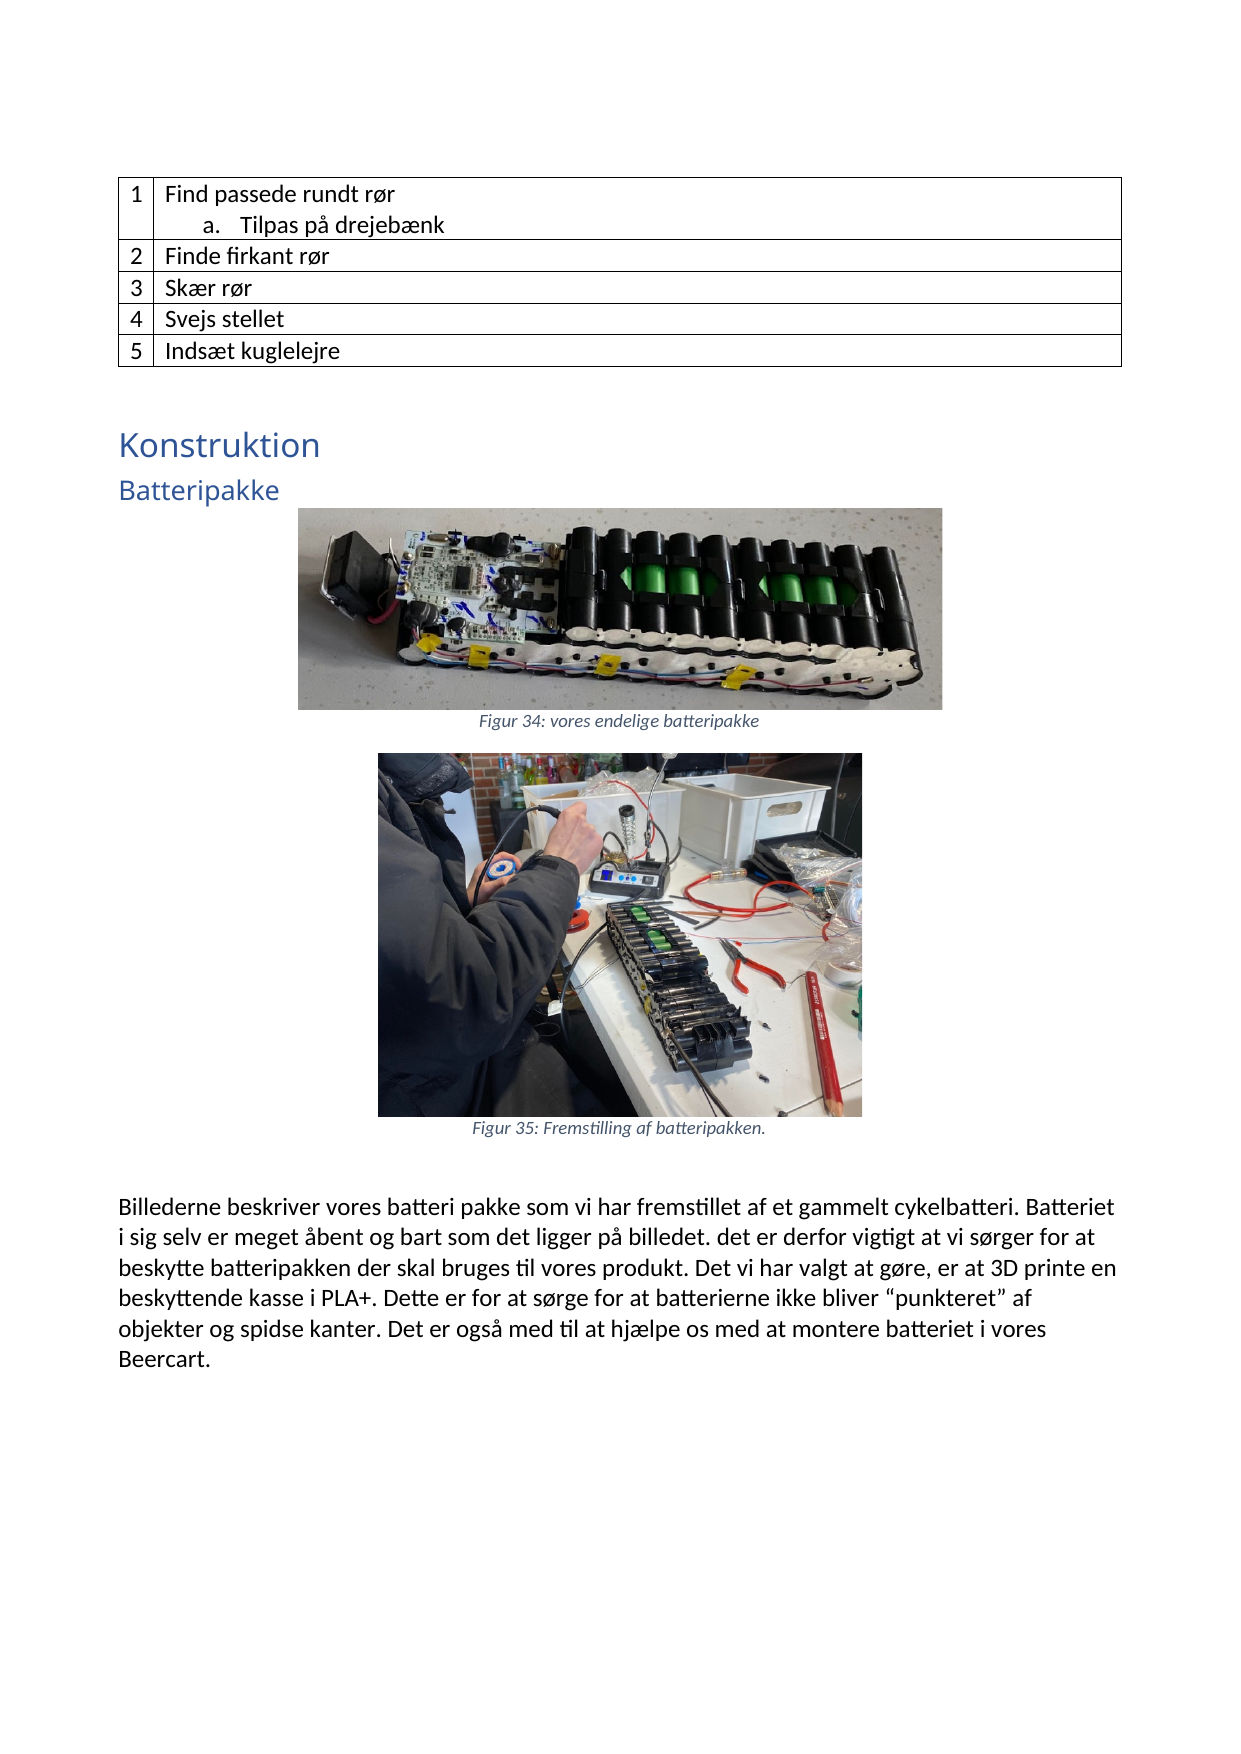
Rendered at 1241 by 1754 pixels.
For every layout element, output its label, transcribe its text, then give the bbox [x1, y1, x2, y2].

subtitle Konstruktion [118, 422, 1122, 467]
table_cell 5 [119, 335, 153, 366]
text Billederne beskriver vores batteri pakke som vi har fremstillet af et gammelt cykelbatteri. Batteriet i sig selv er meget åbent og bart som det ligger på billedet. det er derfor vigtigt at vi sørger for at beskytte batteripakken der skal bruges til vores produkt. Det vi har valgt at gøre, er at 3D printe en beskyttende kasse i PLA+. Dette er for at sørge for at batterierne ikke bliver “punkteret” af objekter og spidse kanter. Det er også med til at hjælpe os med at montere batteriet i vores Beercart. [118, 1191, 1122, 1374]
table_cell 2 [119, 240, 153, 271]
table_cell 3 [119, 272, 153, 302]
subtitle Batteripakke [118, 472, 1122, 508]
table_cell 4 [119, 304, 153, 334]
picture [378, 753, 863, 1117]
table_cell Finde firkant rør [154, 240, 1121, 271]
table_cell Find passede rundt rør Tilpas på drejebænk [154, 178, 1121, 239]
table_cell 1 [119, 178, 153, 239]
table_cell Indsæt kuglelejre [154, 335, 1121, 366]
table_cell Svejs stellet [154, 304, 1121, 334]
picture [298, 508, 943, 710]
table_cell Skær rør [154, 272, 1121, 302]
